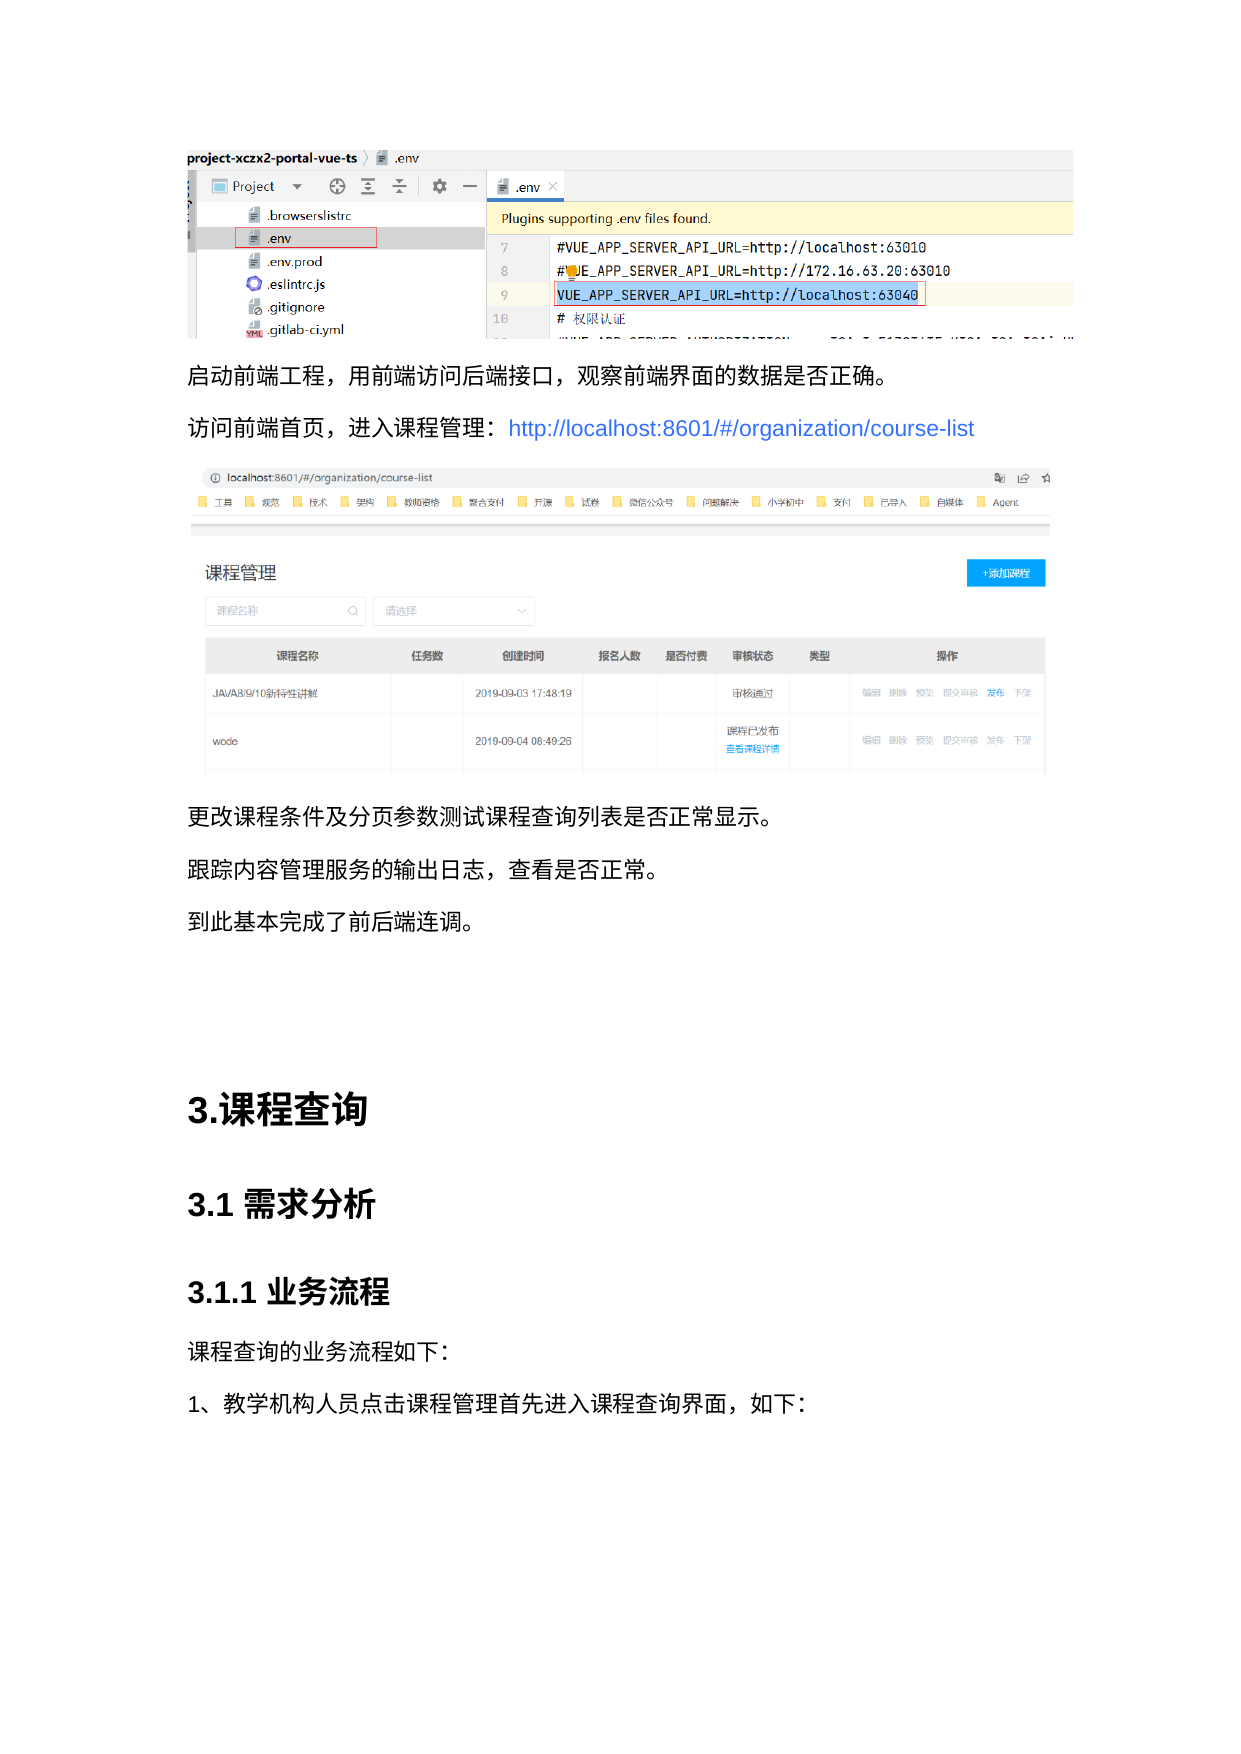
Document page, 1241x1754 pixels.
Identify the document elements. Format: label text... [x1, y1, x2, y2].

text 更改课程条件及分页参数测试课程查询列表是否正常显示。 [187, 799, 1053, 832]
text 3.1.1 业务流程 [187, 1267, 1053, 1312]
text 1、教学机构人员点击课程管理首先进入课程查询界面，如下： [187, 1386, 1053, 1419]
picture [187, 462, 1074, 781]
picture [187, 150, 1074, 339]
text 到此基本完成了前后端连调。 [187, 904, 1053, 937]
text 课程查询的业务流程如下： [187, 1334, 1053, 1367]
text 跟踪内容管理服务的输出日志，查看是否正常。 [187, 852, 1053, 885]
text 3.课程查询 [187, 1080, 1053, 1134]
text 3.1 需求分析 [187, 1178, 1053, 1226]
text 访问前端首页，进入课程管理：http://localhost:8601/#/organization/course-list [187, 410, 1053, 443]
text 启动前端工程，用前端访问后端接口，观察前端界面的数据是否正确。 [187, 357, 1053, 391]
